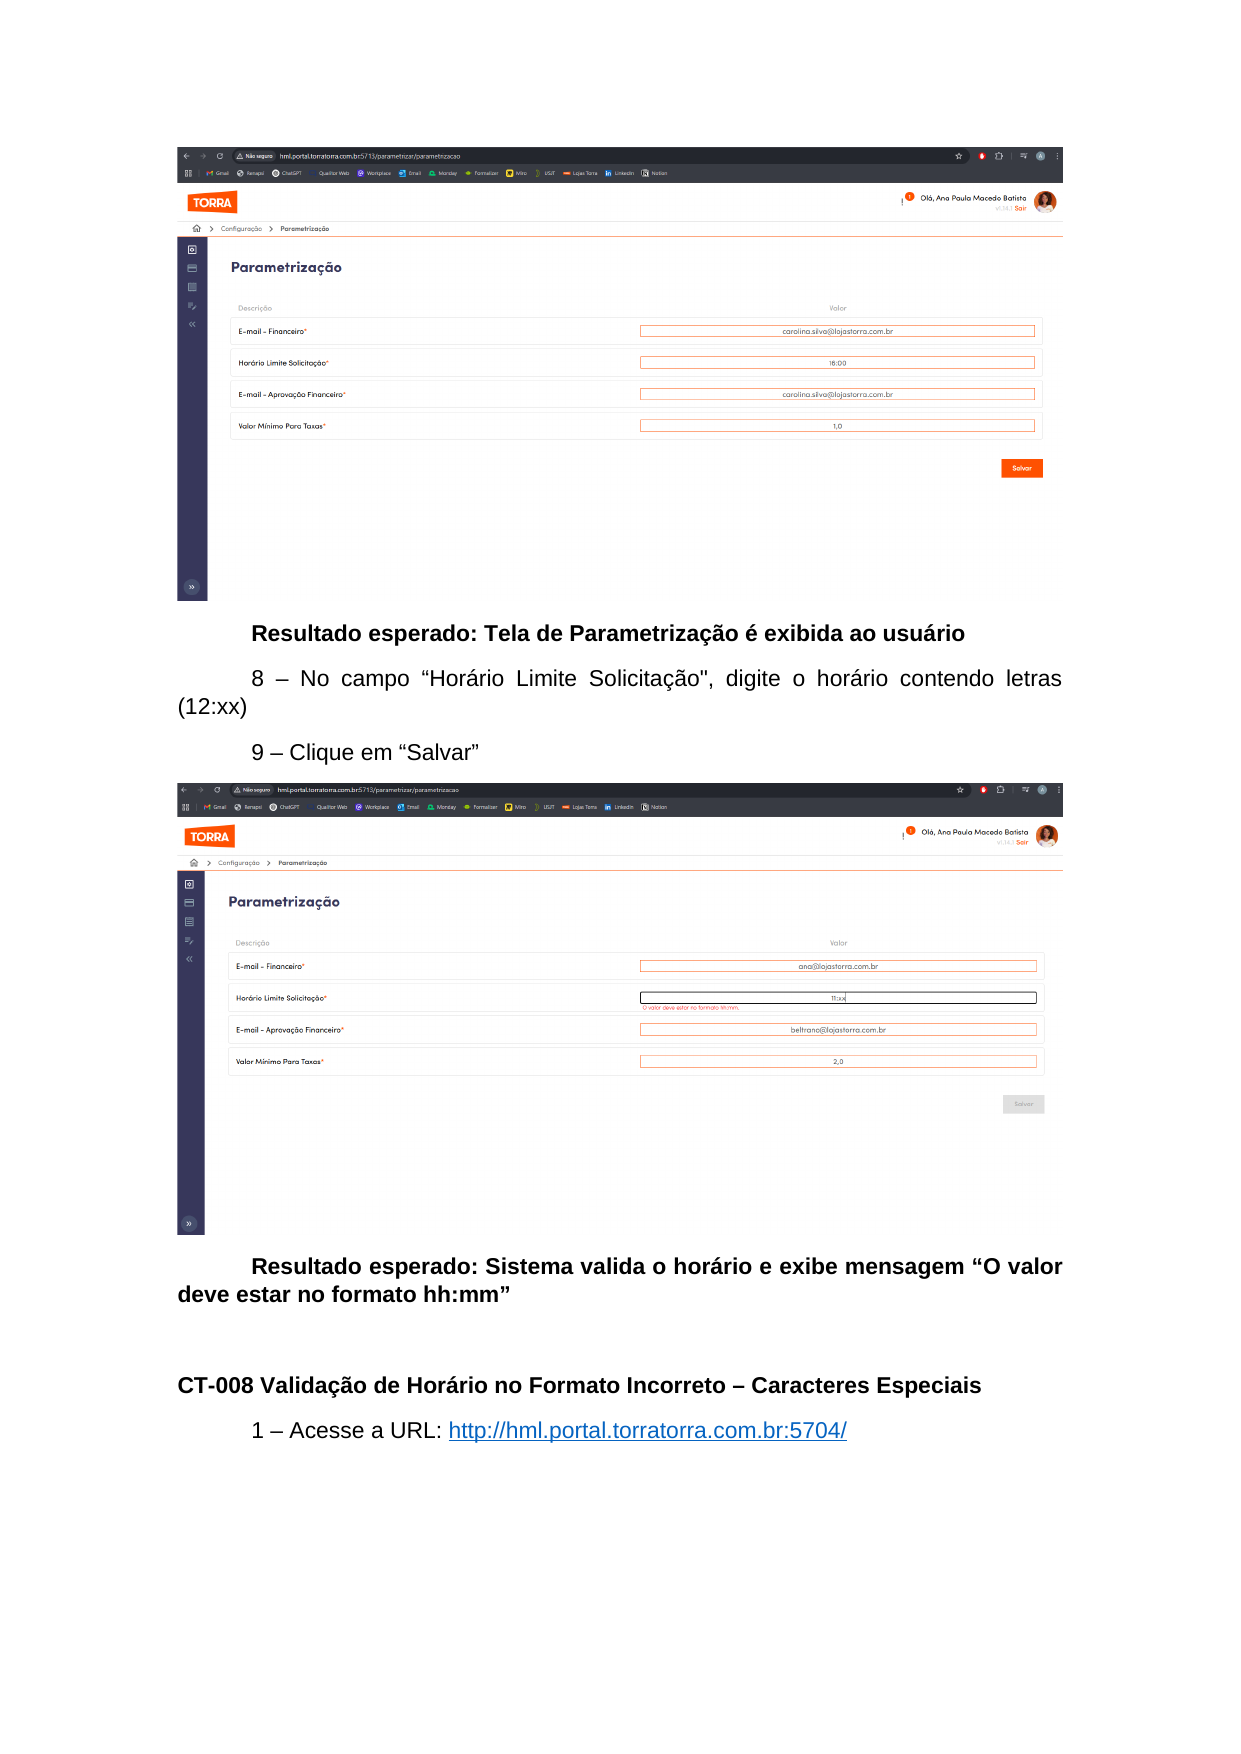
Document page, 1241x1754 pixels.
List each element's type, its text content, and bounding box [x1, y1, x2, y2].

picture [177, 783, 1063, 1235]
text 1 – Acesse a URL: http://hml.portal.torratorra.com.br:5704/ [177, 1417, 1063, 1443]
text Resultado esperado: Tela de Parametrização é exibida ao usuário [177, 620, 1063, 646]
picture [177, 147, 1063, 601]
text CT-008 Validação de Horário no Formato Incorreto – Caracteres Especiais [177, 1372, 1063, 1398]
text Resultado esperado: Sistema valida o horário e exibe mensagem “O valor deve estar no formato hh:mm” [177, 1253, 1063, 1308]
text 8 – No campo “Horário Limite Solicitação", digite o horário contendo letras (12:xx) [177, 665, 1063, 720]
text 9 – Clique em “Salvar” [177, 738, 1063, 765]
